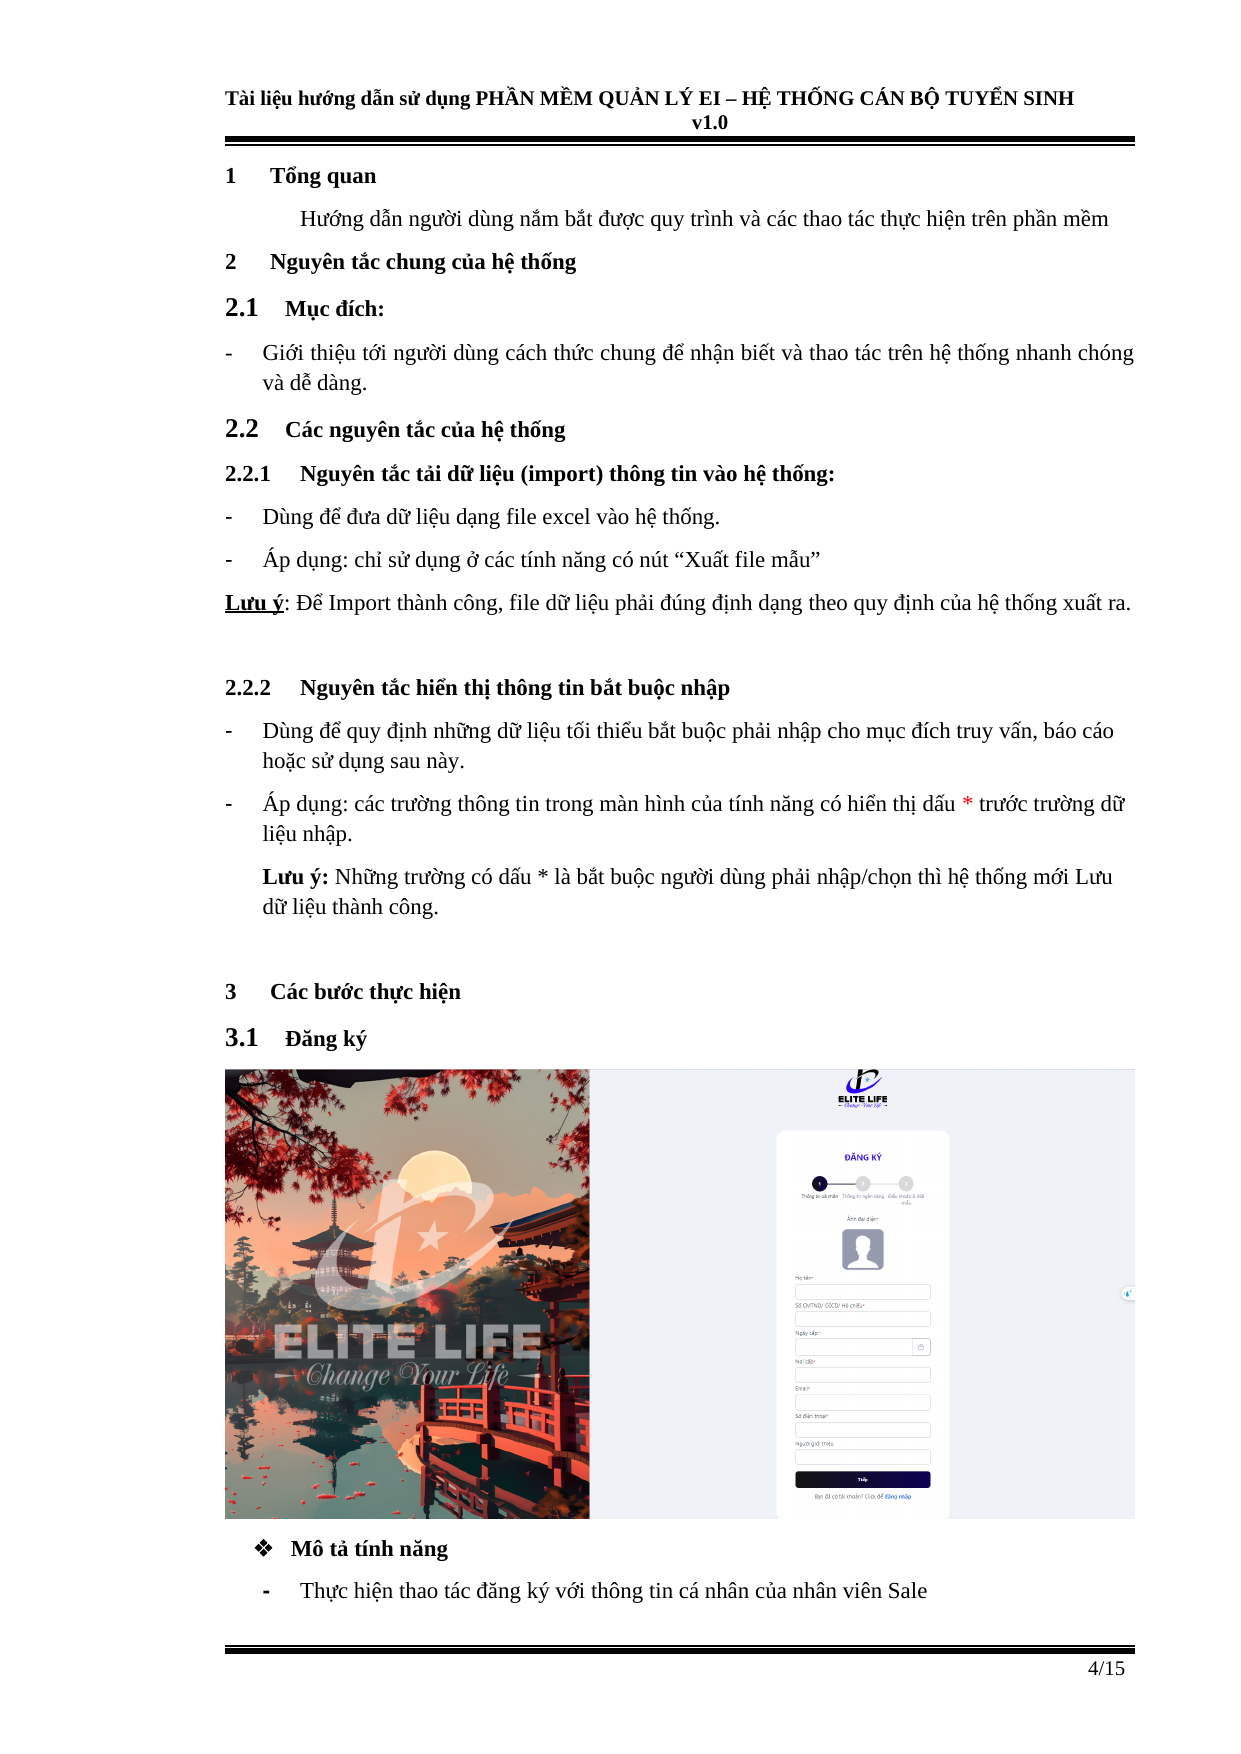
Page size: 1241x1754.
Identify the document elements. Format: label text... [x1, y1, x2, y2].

subtitle Nguyên tắc hiển thị thông tin bắt buộc nhập [225, 674, 1135, 700]
subtitle Các bước thực hiện [225, 978, 1135, 1005]
picture [225, 1069, 1136, 1519]
text Hướng dẫn người dùng nắm bắt được quy trình và các thao tác thực hiện trên phần mềm [225, 205, 1135, 232]
list Dùng để quy định những dữ liệu tối thiểu bắt buộc phải nhập cho mục đích truy vấn, báo cáo hoặc sử dụng sau này. [225, 717, 1135, 773]
list Dùng để đưa dữ liệu dạng file excel vào hệ thống. [225, 503, 1135, 529]
subtitle Nguyên tắc chung của hệ thống [225, 248, 1135, 274]
list Mô tả tính năng [253, 1534, 1135, 1561]
subtitle Tổng quan [225, 162, 1135, 189]
list Áp dụng: các trường thông tin trong màn hình của tính năng có hiển thị dấu * trước trường dữ liệu nhập. [225, 790, 1135, 846]
list Giới thiệu tới người dùng cách thức chung để nhận biết và thao tác trên hệ thống nhanh chóng và dễ dàng. [225, 339, 1135, 395]
list Lưu ý: Những trường có dấu * là bắt buộc người dùng phải nhập/chọn thì hệ thống mới Lưu dữ liệu thành công. [262, 863, 1135, 919]
subtitle Nguyên tắc tải dữ liệu (import) thông tin vào hệ thống: [225, 460, 1135, 486]
list Thực hiện thao tác đăng ký với thông tin cá nhân của nhân viên Sale [262, 1577, 1135, 1604]
text Lưu ý: Để Import thành công, file dữ liệu phải đúng định dạng theo quy định của hệ thống xuất ra. [225, 588, 1135, 615]
list Áp dụng: chỉ sử dụng ở các tính năng có nút “Xuất file mẫu” [225, 546, 1135, 572]
subtitle Mục đích: [225, 291, 1135, 322]
subtitle Các nguyên tắc của hệ thống [225, 412, 1135, 443]
subtitle Đăng ký [225, 1021, 1135, 1052]
